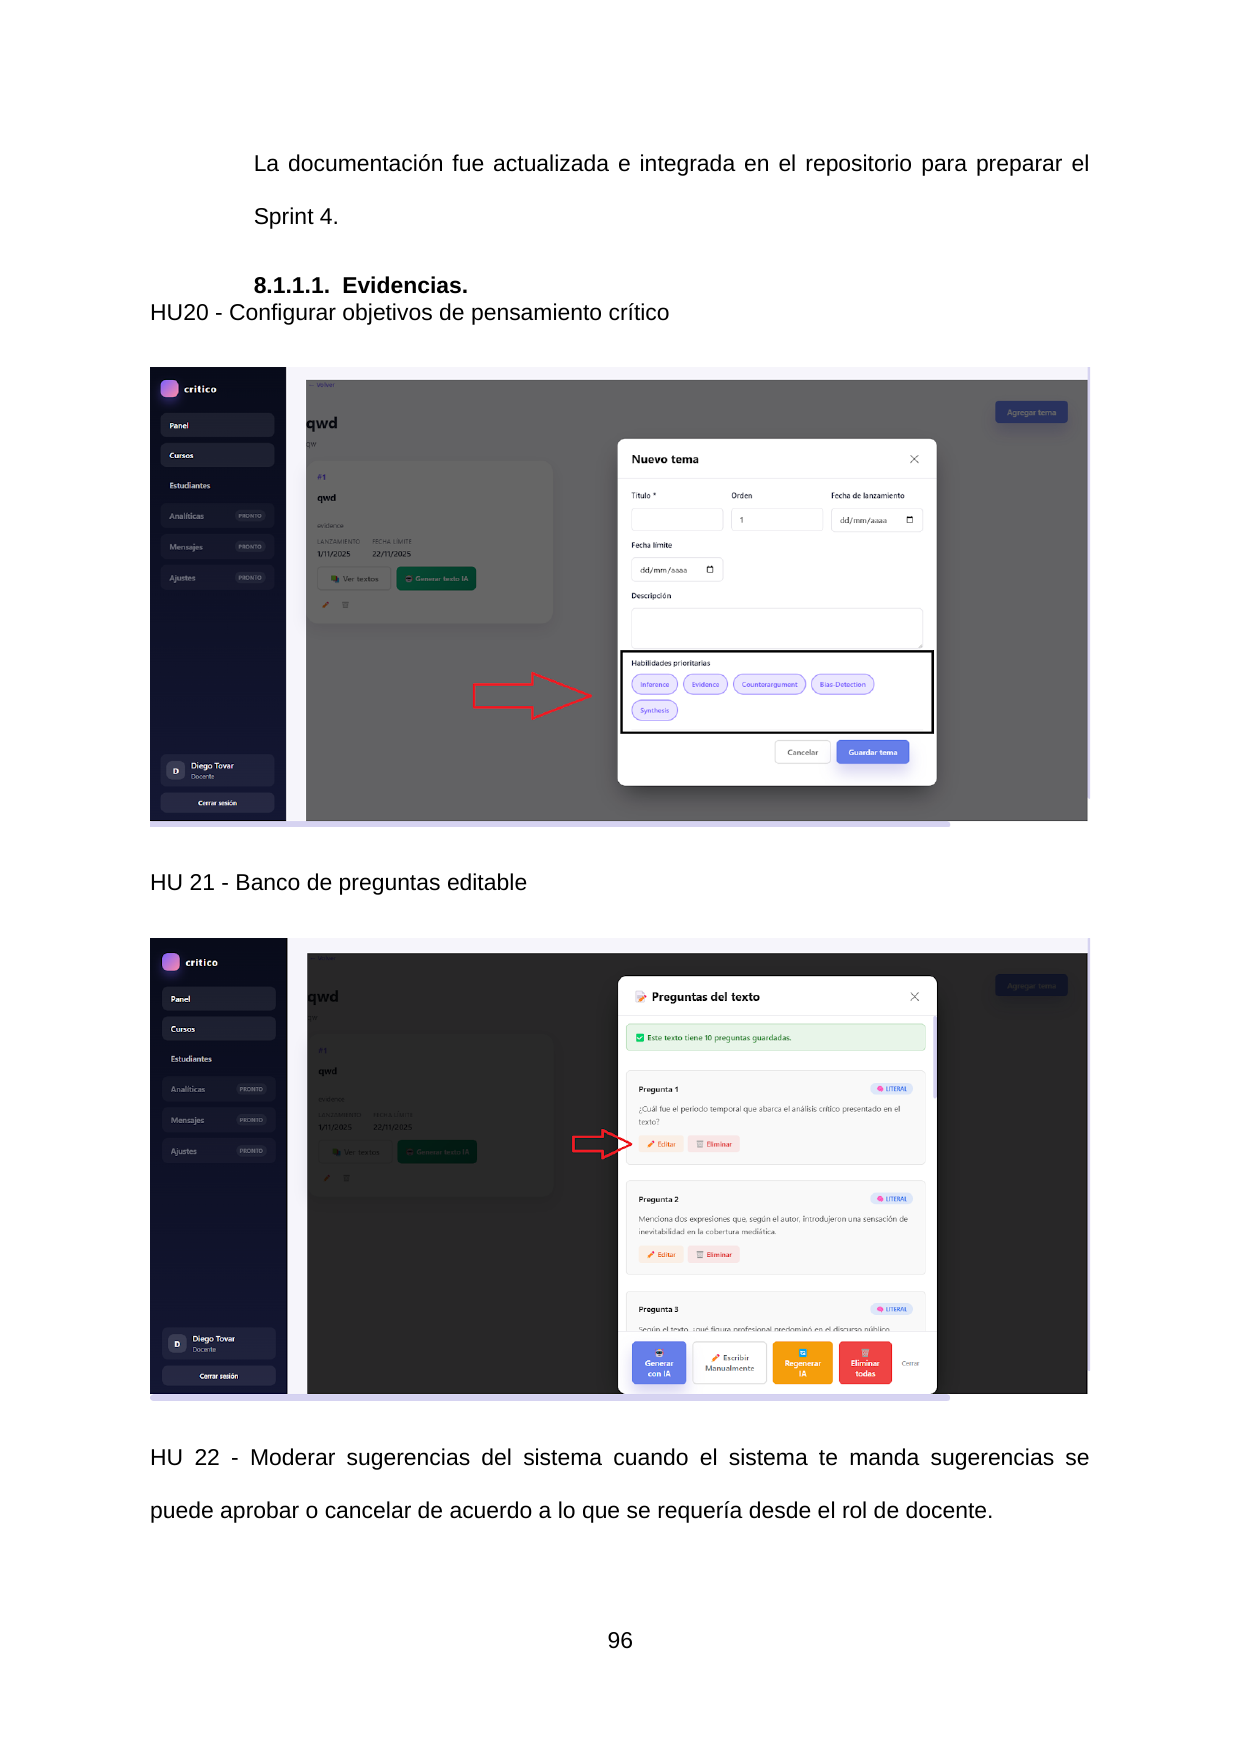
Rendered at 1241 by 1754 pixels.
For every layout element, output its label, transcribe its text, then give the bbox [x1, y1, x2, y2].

subtitle Evidencias. [253, 272, 1090, 298]
text La documentación fue actualizada e integrada en el repositorio para preparar el Sprint 4. [253, 150, 1090, 229]
text HU 22 - Moderar sugerencias del sistema cuando el sistema te manda sugerencias se puede aprobar o cancelar de acuerdo a lo que se requería desde el rol de docente. [150, 1444, 1090, 1523]
text HU 21 - Banco de preguntas editable [150, 869, 1090, 896]
picture [150, 938, 1091, 1401]
picture [150, 367, 1091, 827]
text HU20 - Configurar objetivos de pensamiento crítico [150, 298, 1090, 325]
